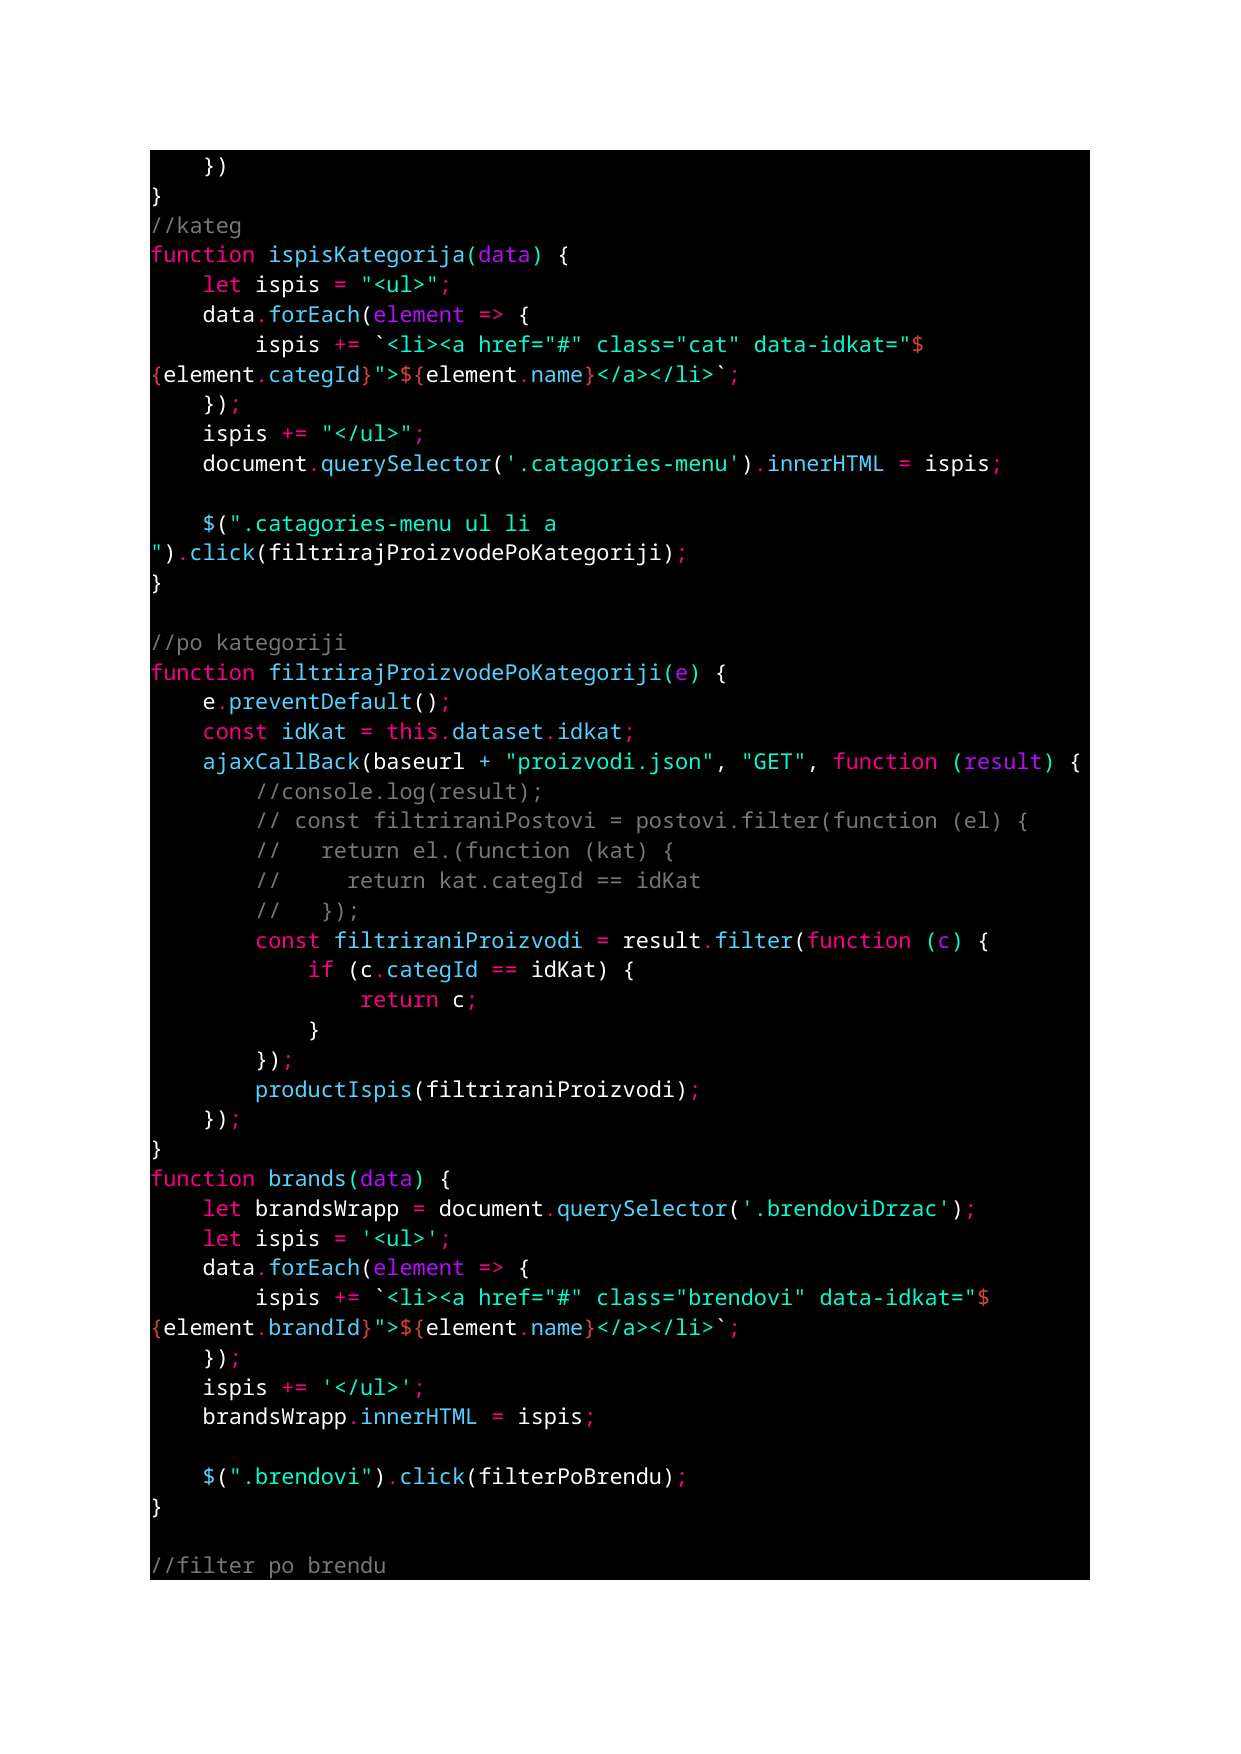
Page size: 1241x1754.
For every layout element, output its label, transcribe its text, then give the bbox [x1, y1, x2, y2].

text $(".catagories-menu ul li a").click(filtrirajProizvodePoKategoriji); [150, 507, 1090, 567]
text e.preventDefault(); [150, 686, 1090, 716]
text //kateg [150, 209, 1090, 239]
text // return el.(function (kat) { [150, 835, 1090, 865]
text productIspis(filtriraniProizvodi); [150, 1073, 1090, 1103]
text brandsWrapp.innerHTML = ispis; [150, 1401, 1090, 1431]
text const filtriraniProizvodi = result.filter(function (c) { [150, 924, 1090, 954]
text ispis += "</ul>"; [150, 418, 1090, 448]
text let ispis = "<ul>"; [150, 269, 1090, 299]
text let brandsWrapp = document.querySelector('.brendoviDrzac'); [150, 1193, 1090, 1222]
text data.forEach(element => { [150, 299, 1090, 329]
text }) [150, 150, 1090, 180]
text function ispisKategorija(data) { [150, 239, 1090, 269]
text ispis += '</ul>'; [150, 1371, 1090, 1401]
text //po kategoriji [150, 627, 1090, 656]
text // }); [150, 895, 1090, 924]
text function filtrirajProizvodePoKategoriji(e) { [150, 656, 1090, 686]
text } [150, 1491, 1090, 1520]
text }); [150, 1342, 1090, 1371]
text }); [150, 1044, 1090, 1073]
text //console.log(result); [150, 776, 1090, 805]
text ispis += `<li><a href="#" class="brendovi" data-idkat="${element.brandId}">${element.name}</a></li>`; [150, 1282, 1090, 1342]
text }); [150, 1103, 1090, 1133]
text } [150, 1014, 1090, 1044]
text // return kat.categId == idKat [150, 865, 1090, 895]
text let ispis = '<ul>'; [150, 1222, 1090, 1252]
text if (c.categId == idKat) { [150, 954, 1090, 984]
text data.forEach(element => { [150, 1252, 1090, 1282]
text ajaxCallBack(baseurl + "proizvodi.json", "GET", function (result) { [150, 746, 1090, 776]
text }); [150, 388, 1090, 418]
text document.querySelector('.catagories-menu').innerHTML = ispis; [150, 448, 1090, 478]
text return c; [150, 984, 1090, 1014]
text } [150, 180, 1090, 209]
text } [150, 1133, 1090, 1163]
text //filter po brendu [150, 1550, 1090, 1580]
text function brands(data) { [150, 1163, 1090, 1193]
text $(".brendovi").click(filterPoBrendu); [150, 1461, 1090, 1491]
text } [150, 567, 1090, 597]
text // const filtriraniPostovi = postovi.filter(function (el) { [150, 805, 1090, 835]
text ispis += `<li><a href="#" class="cat" data-idkat="${element.categId}">${element.name}</a></li>`; [150, 329, 1090, 388]
text const idKat = this.dataset.idkat; [150, 716, 1090, 746]
